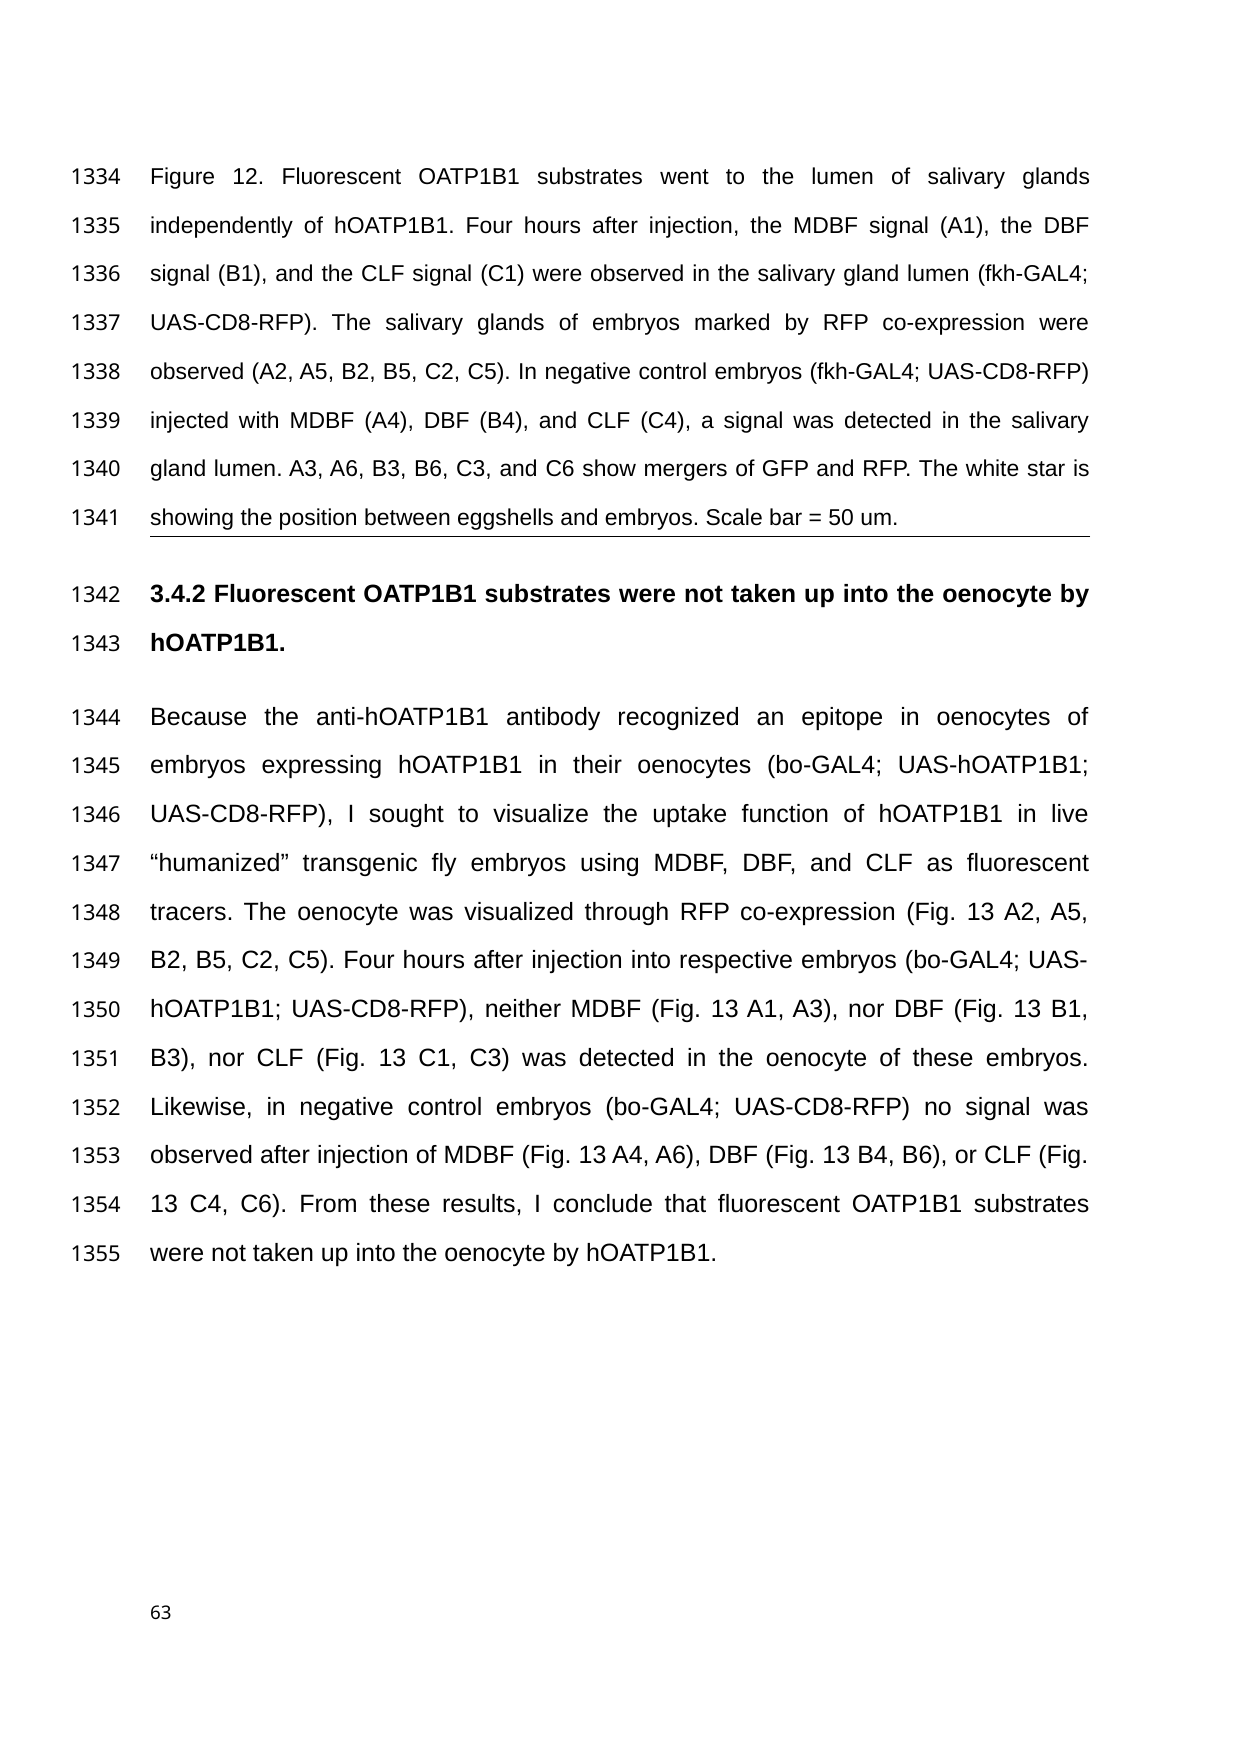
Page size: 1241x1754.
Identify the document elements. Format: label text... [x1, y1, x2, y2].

text Because the anti-hOATP1B1 antibody recognized an epitope in oenocytes of embryos expressing hOATP1B1 in their oenocytes (bo-GAL4; UAS-hOATP1B1; UAS-CD8-RFP), I sought to visualize the uptake function of hOATP1B1 in live “humanized” transgenic fly embryos using MDBF, DBF, and CLF as fluorescent tracers. The oenocyte was visualized through RFP co-expression (Fig. 13 A2, A5, B2, B5, C2, C5). Four hours after injection into respective embryos (bo-GAL4; UAS-hOATP1B1; UAS-CD8-RFP), neither MDBF (Fig. 13 A1, A3), nor DBF (Fig. 13 B1, B3), nor CLF (Fig. 13 C1, C3) was detected in the oenocyte of these embryos. Likewise, in negative control embryos (bo-GAL4; UAS-CD8-RFP) no signal was observed after injection of MDBF (Fig. 13 A4, A6), DBF (Fig. 13 B4, B6), or CLF (Fig. 13 C4, C6). From these results, I conclude that fluorescent OATP1B1 substrates were not taken up into the oenocyte by hOATP1B1. [150, 699, 1090, 1268]
text Figure 12. Fluorescent OATP1B1 substrates went to the lumen of salivary glands independently of hOATP1B1. Four hours after injection, the MDBF signal (A1), the DBF signal (B1), and the CLF signal (C1) were observed in the salivary gland lumen (fkh-GAL4; UAS-CD8-RFP). The salivary glands of embryos marked by RFP co-expression were observed (A2, A5, B2, B5, C2, C5). In negative control embryos (fkh-GAL4; UAS-CD8-RFP) injected with MDBF (A4), DBF (B4), and CLF (C4), a signal was detected in the salivary gland lumen. A3, A6, B3, B6, C3, and C6 show mergers of GFP and RFP. The white star is showing the position between eggshells and embryos. Scale bar = 50 um. [150, 160, 1090, 536]
subtitle 3.4.2 Fluorescent OATP1B1 substrates were not taken up into the oenocyte by hOATP1B1. [150, 577, 1090, 658]
